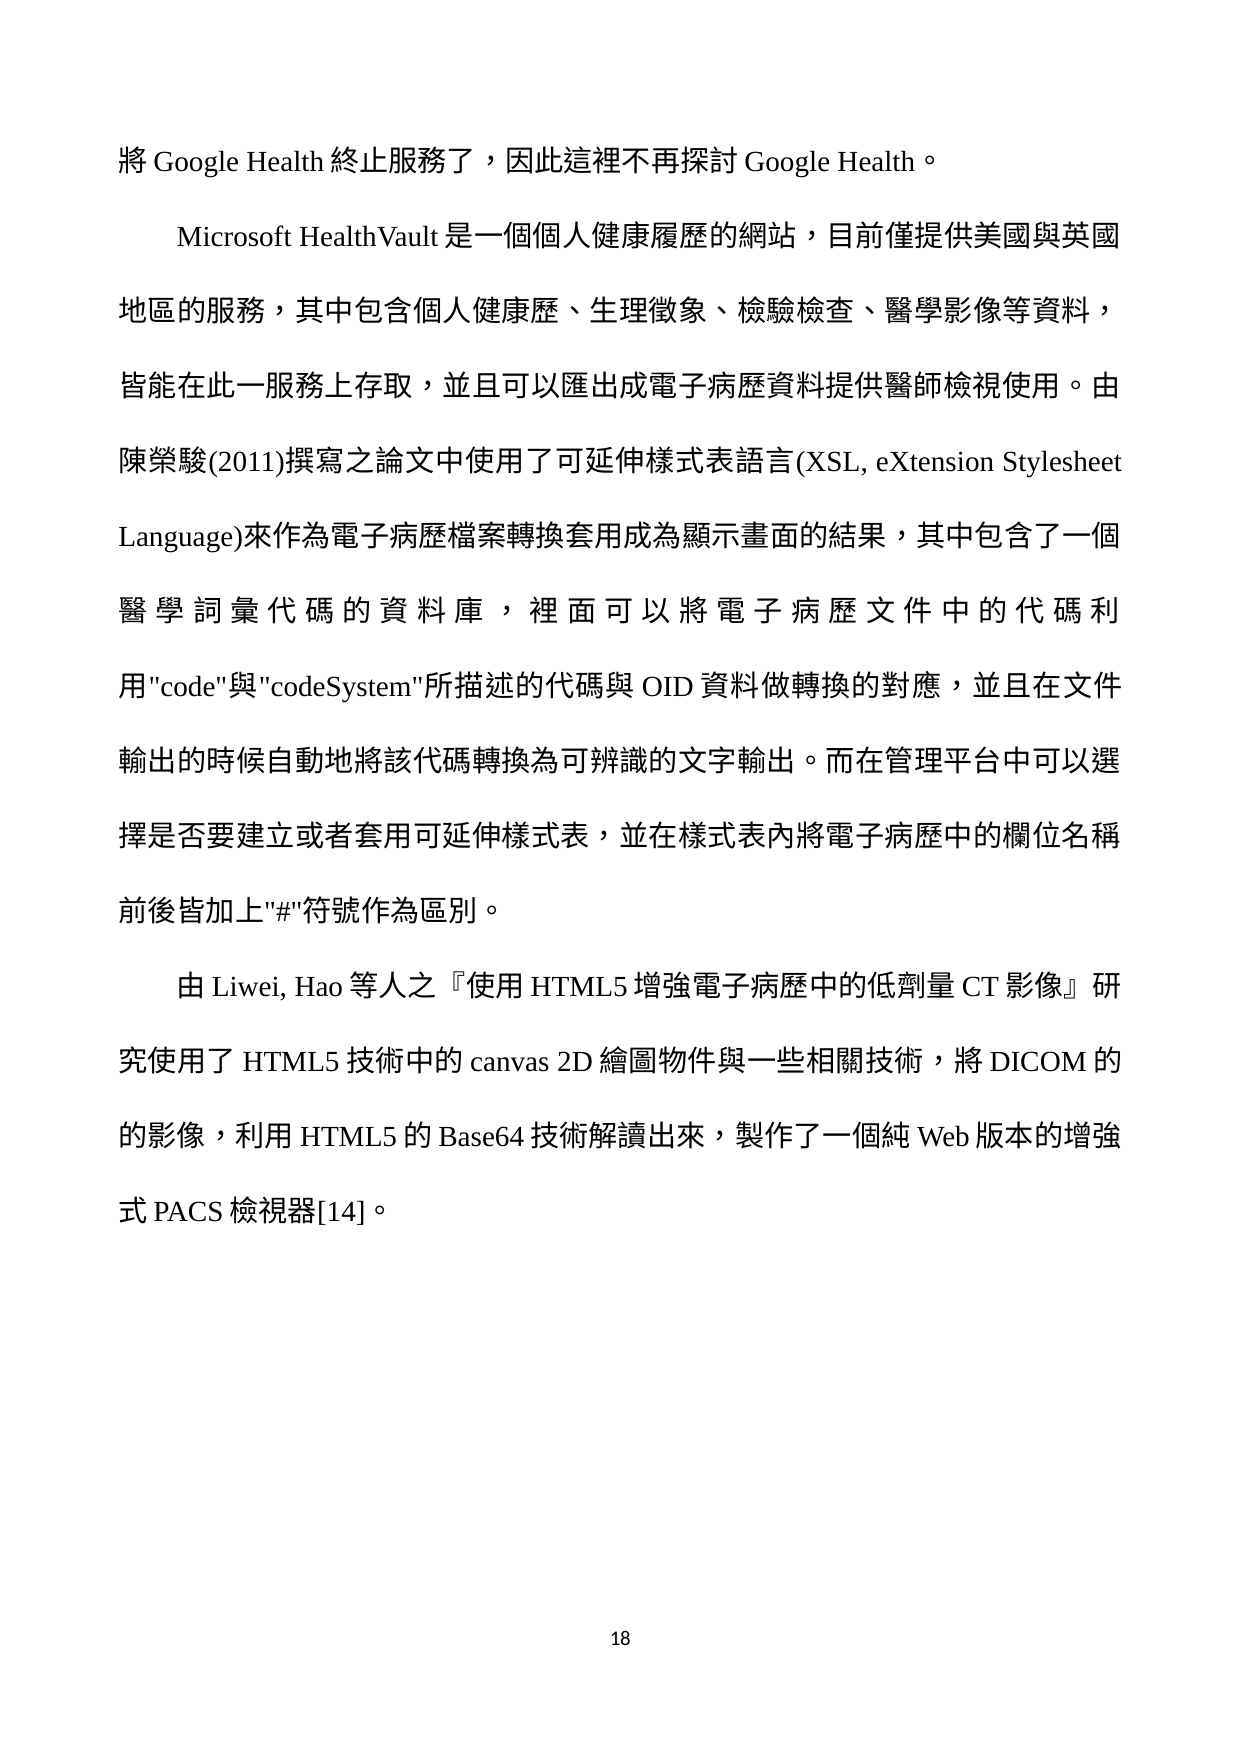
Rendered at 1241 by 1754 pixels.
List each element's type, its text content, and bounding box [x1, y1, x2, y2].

text 由Liwei, Hao等人之『使用HTML5增強電子病歷中的低劑量CT影像』研究使用了HTML5技術中的canvas 2D繪圖物件與一些相關技術，將DICOM的的影像，利用HTML5的Base64技術解讀出來，製作了一個純Web版本的增強式PACS檢視器[14]。 [118, 947, 1122, 1247]
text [118, 122, 1122, 197]
text Microsoft HealthVault是一個個人健康履歷的網站，目前僅提供美國與英國地區的服務，其中包含個人健康歷、生理徵象、檢驗檢查、醫學影像等資料，皆能在此一服務上存取，並且可以匯出成電子病歷資料提供醫師檢視使用。由陳榮駿(2011)撰寫之論文中使用了可延伸樣式表語言(XSL, eXtension Stylesheet Language)來作為電子病歷檔案轉換套用成為顯示畫面的結果，其中包含了一個醫學詞彙代碼的資料庫，裡面可以將電子病歷文件中的代碼利用"code"與"codeSystem"所描述的代碼與OID資料做轉換的對應，並且在文件輸出的時候自動地將該代碼轉換為可辨識的文字輸出。而在管理平台中可以選擇是否要建立或者套用可延伸樣式表，並在樣式表內將電子病歷中的欄位名稱前後皆加上"#"符號作為區別。 [118, 197, 1122, 947]
